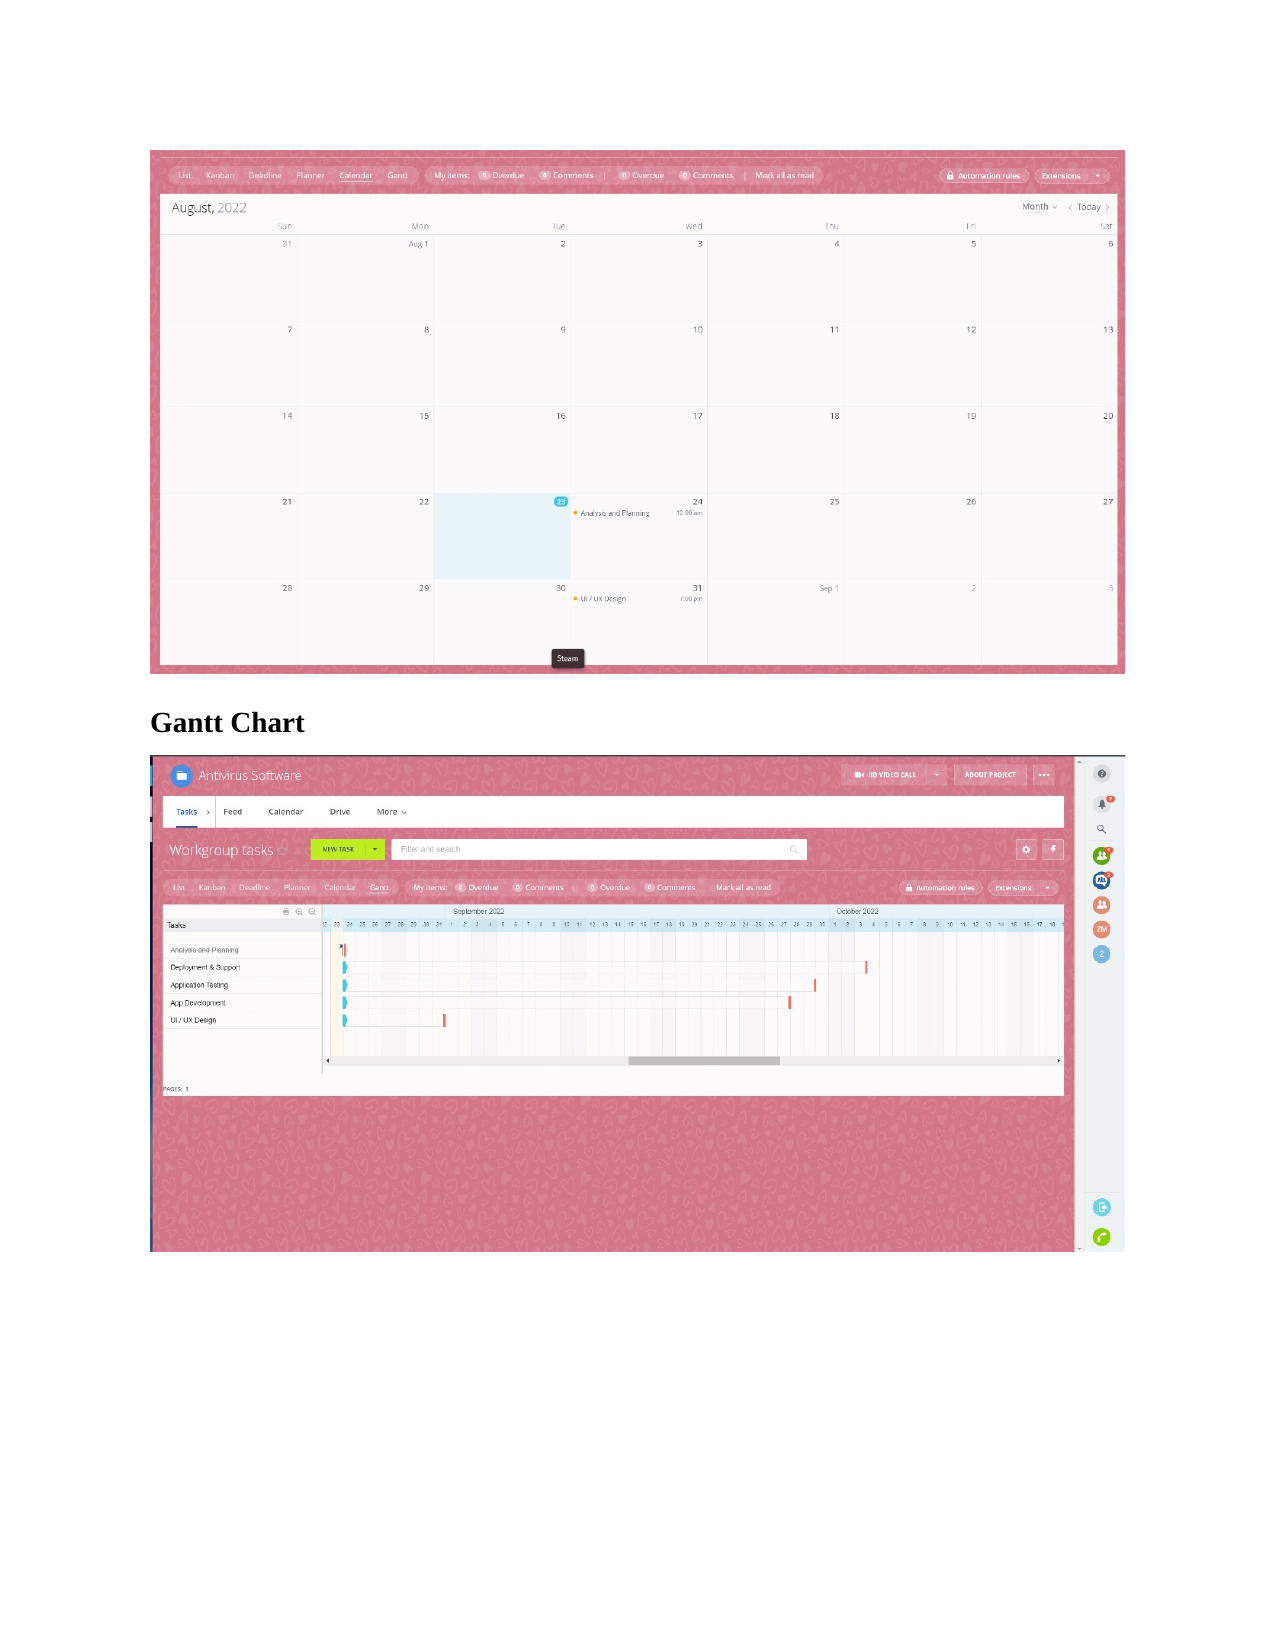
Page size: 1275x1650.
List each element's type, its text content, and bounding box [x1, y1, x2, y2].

picture [150, 150, 1125, 674]
picture [150, 755, 1125, 1252]
subtitle Gantt Chart [150, 705, 1125, 739]
